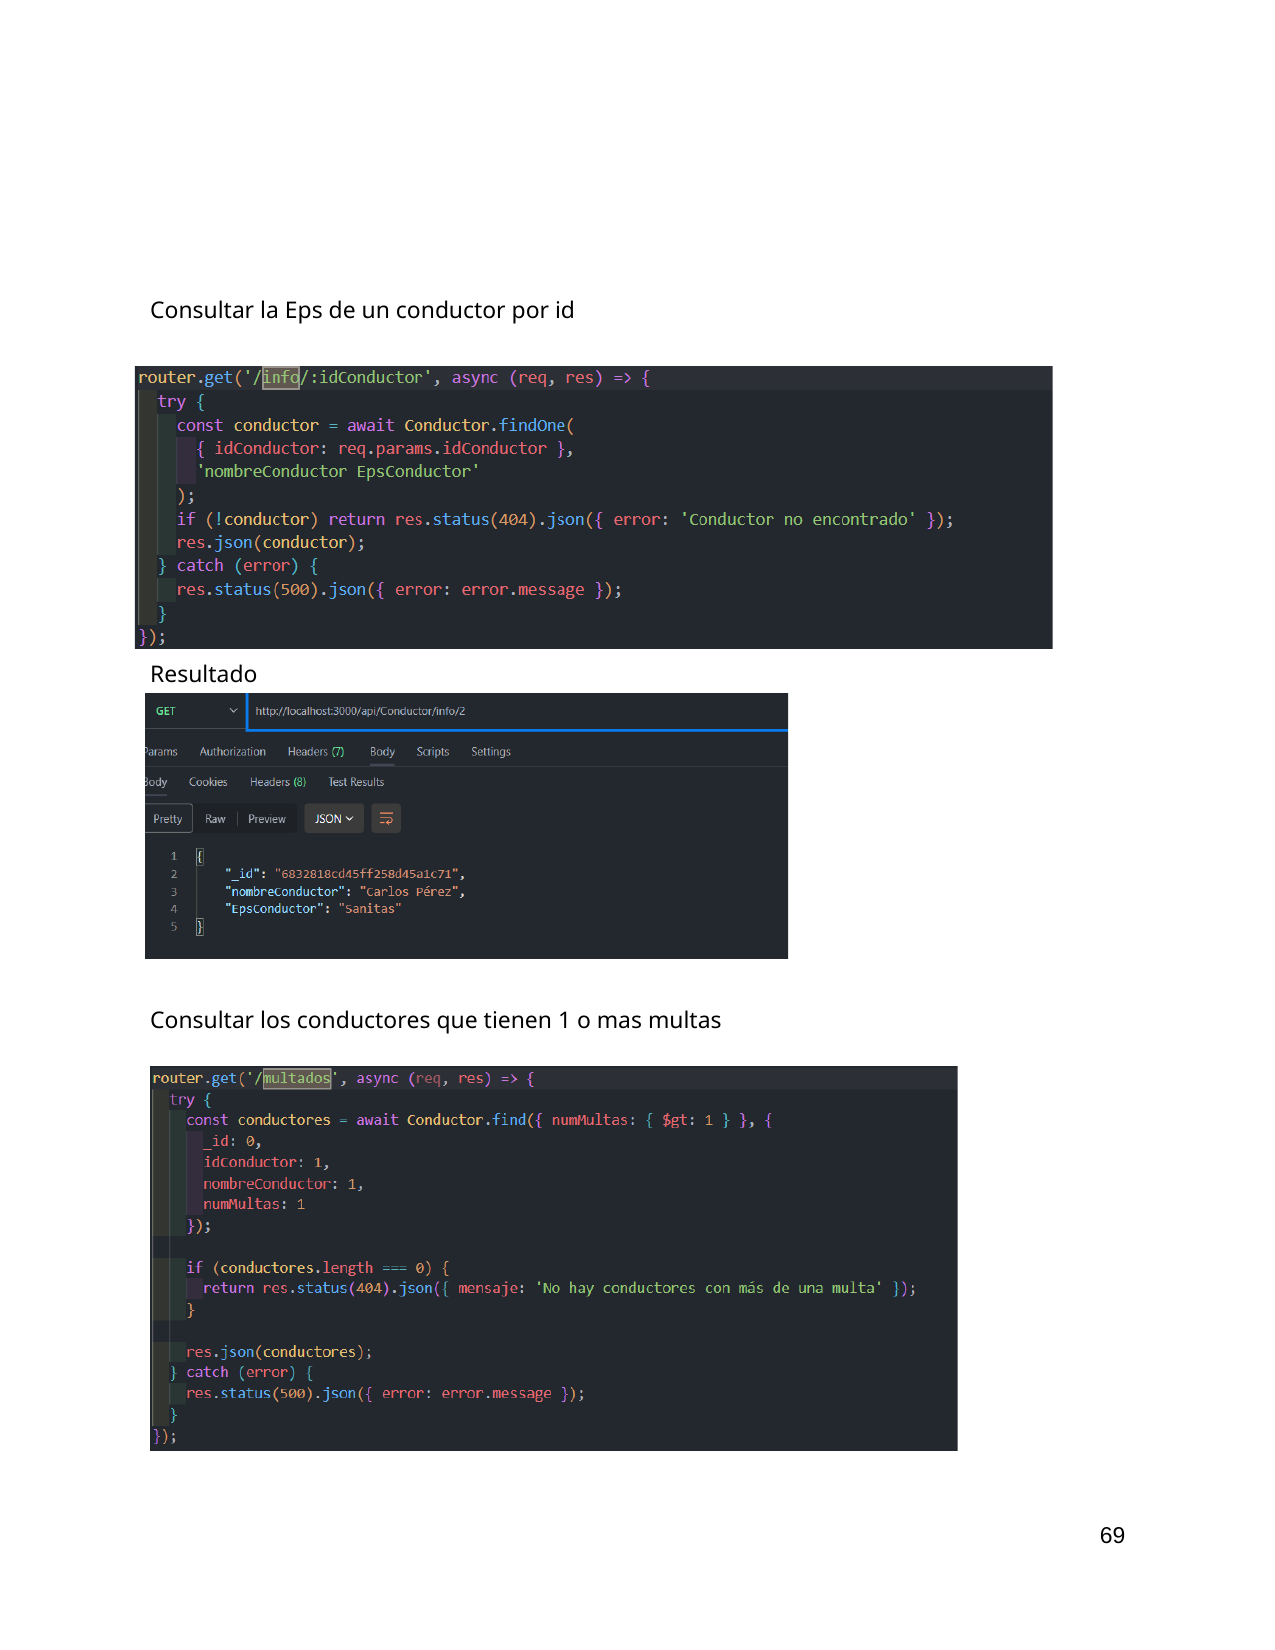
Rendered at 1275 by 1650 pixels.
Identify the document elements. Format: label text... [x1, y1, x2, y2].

picture [134, 366, 1052, 648]
text Consultar la Eps de un conductor por id [150, 294, 1125, 325]
text Consultar los conductores que tienen 1 o mas multas [150, 1004, 1125, 1035]
picture [145, 693, 789, 959]
picture [150, 1066, 958, 1451]
